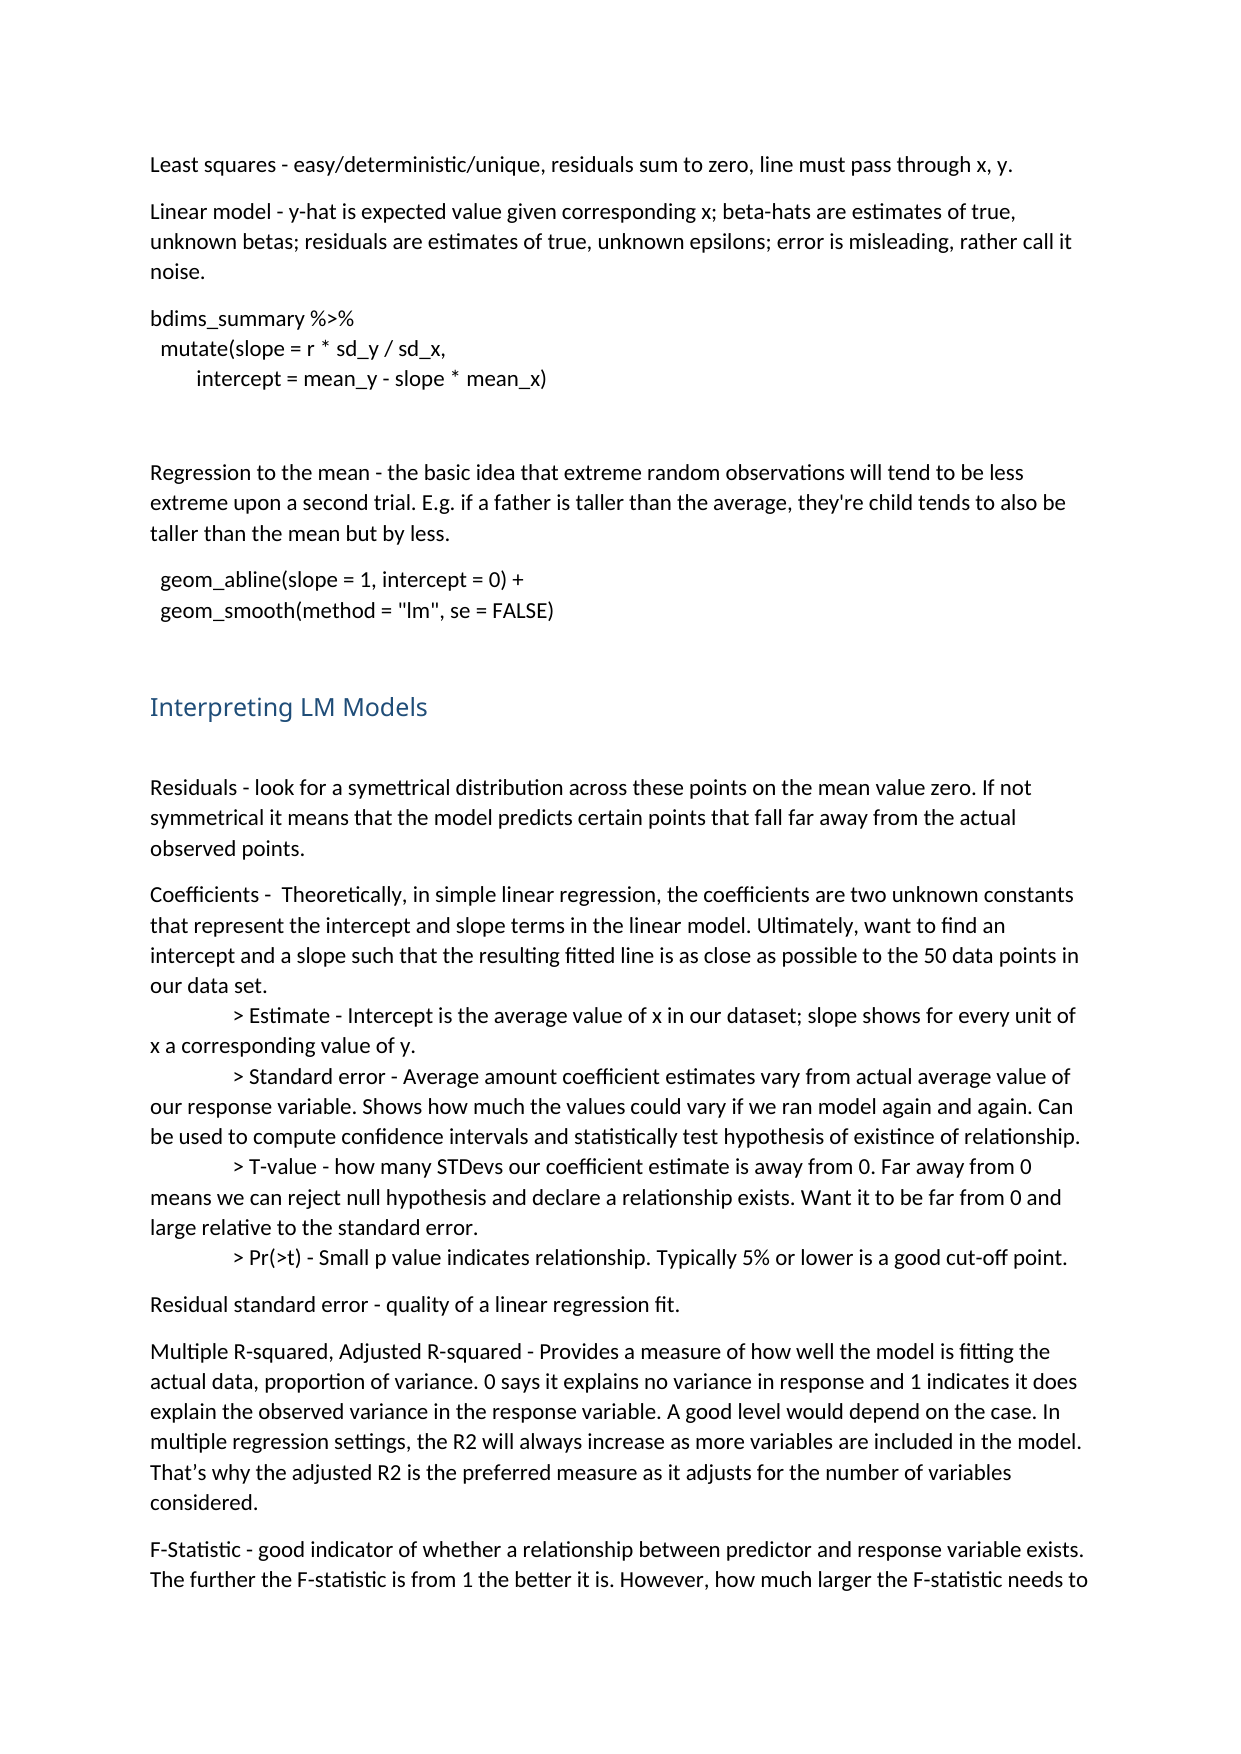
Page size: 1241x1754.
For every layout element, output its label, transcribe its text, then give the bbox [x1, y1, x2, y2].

text bdims_summary %>% mutate(slope = r * sd_y / sd_x, intercept = mean_y - slope * mean_x) [150, 304, 1090, 393]
text geom_abline(slope = 1, intercept = 0) + geom_smooth(method = "lm", se = FALSE) [150, 566, 1090, 624]
text Coefficients - Theoretically, in simple linear regression, the coefficients are two unknown constants that represent the intercept and slope terms in the linear model. Ultimately, want to find an intercept and a slope such that the resulting fitted line is as close as possible to the 50 data points in our data set. > Estimate - Intercept is the average value of x in our dataset; slope shows for every unit of x a corresponding value of y. > Standard error - Average amount coefficient estimates vary from actual average value of our response variable. Shows how much the values could vary if we ran model again and again. Can be used to compute confidence intervals and statistically test hypothesis of existince of relationship. > T-value - how many STDevs our coefficient estimate is away from 0. Far away from 0 means we can reject null hypothesis and declare a relationship exists. Want it to be far from 0 and large relative to the standard error. > Pr(>t) - Small p value indicates relationship. Typically 5% or lower is a good cut-off point. [150, 881, 1090, 1271]
text Least squares - easy/deterministic/unique, residuals sum to zero, line must pass through x, y. [150, 150, 1090, 178]
text Regression to the mean - the basic idea that extreme random observations will tend to be less extreme upon a second trial. E.g. if a father is taller than the average, they're child tends to also be taller than the mean but by less. [150, 458, 1090, 547]
text Residual standard error - quality of a linear regression fit. [150, 1290, 1090, 1318]
subtitle Interpreting LM Models [150, 689, 1090, 724]
text Multiple R-squared, Adjusted R-squared - Provides a measure of how well the model is fitting the actual data, proportion of variance. 0 says it explains no variance in response and 1 indicates it does explain the observed variance in the response variable. A good level would depend on the case. In multiple regression settings, the R2 will always increase as more variables are included in the model. That’s why the adjusted R2 is the preferred measure as it adjusts for the number of variables considered. [150, 1337, 1090, 1516]
text Residuals - look for a symettrical distribution across these points on the mean value zero. If not symmetrical it means that the model predicts certain points that fall far away from the actual observed points. [150, 773, 1090, 862]
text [150, 1535, 1090, 1593]
text Linear model - y-hat is expected value given corresponding x; beta-hats are estimates of true, unknown betas; residuals are estimates of true, unknown epsilons; error is misleading, rather call it noise. [150, 197, 1090, 285]
